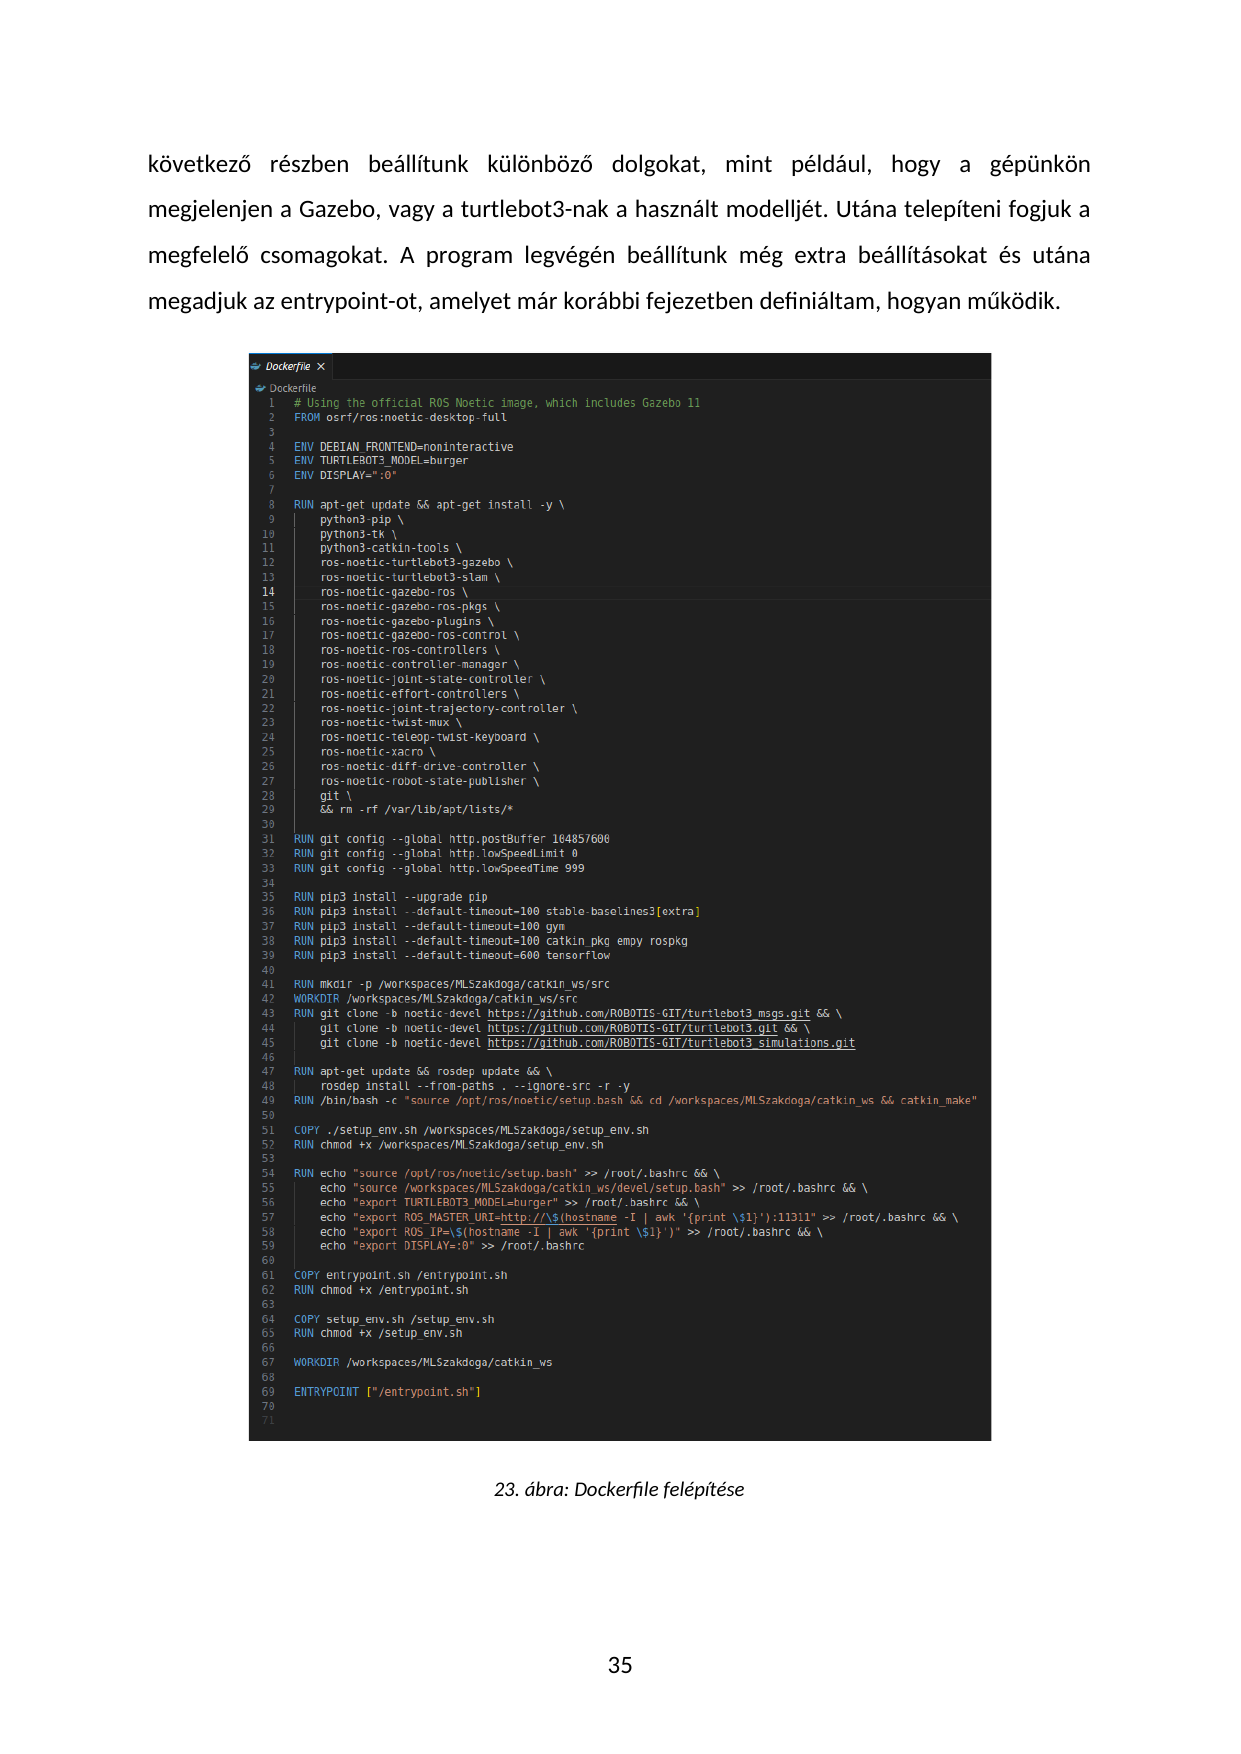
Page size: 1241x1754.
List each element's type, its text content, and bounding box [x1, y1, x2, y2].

picture [248, 351, 992, 1441]
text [148, 148, 1092, 315]
text 23. ábra: Dockerfile felépítése [148, 1477, 1092, 1502]
